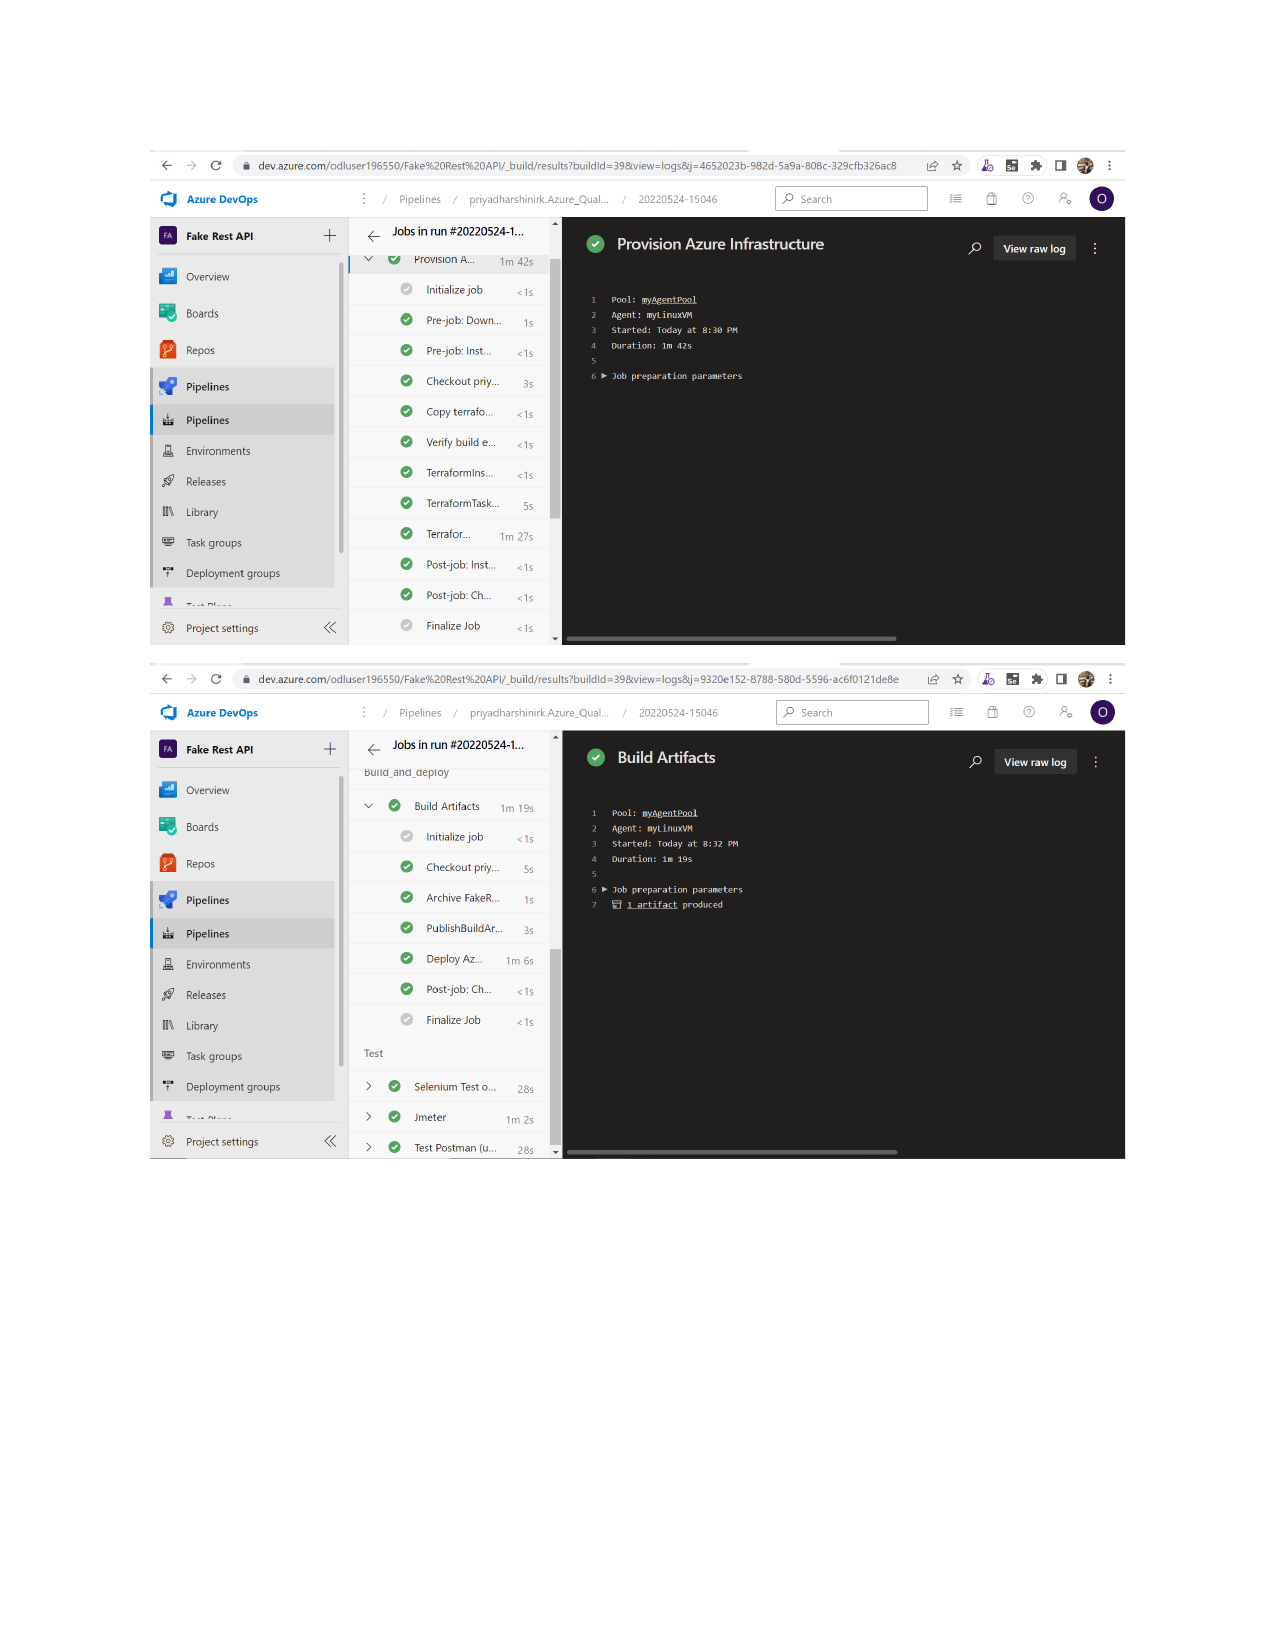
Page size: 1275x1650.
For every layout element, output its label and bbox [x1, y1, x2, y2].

picture [150, 150, 1125, 645]
picture [150, 663, 1125, 1159]
